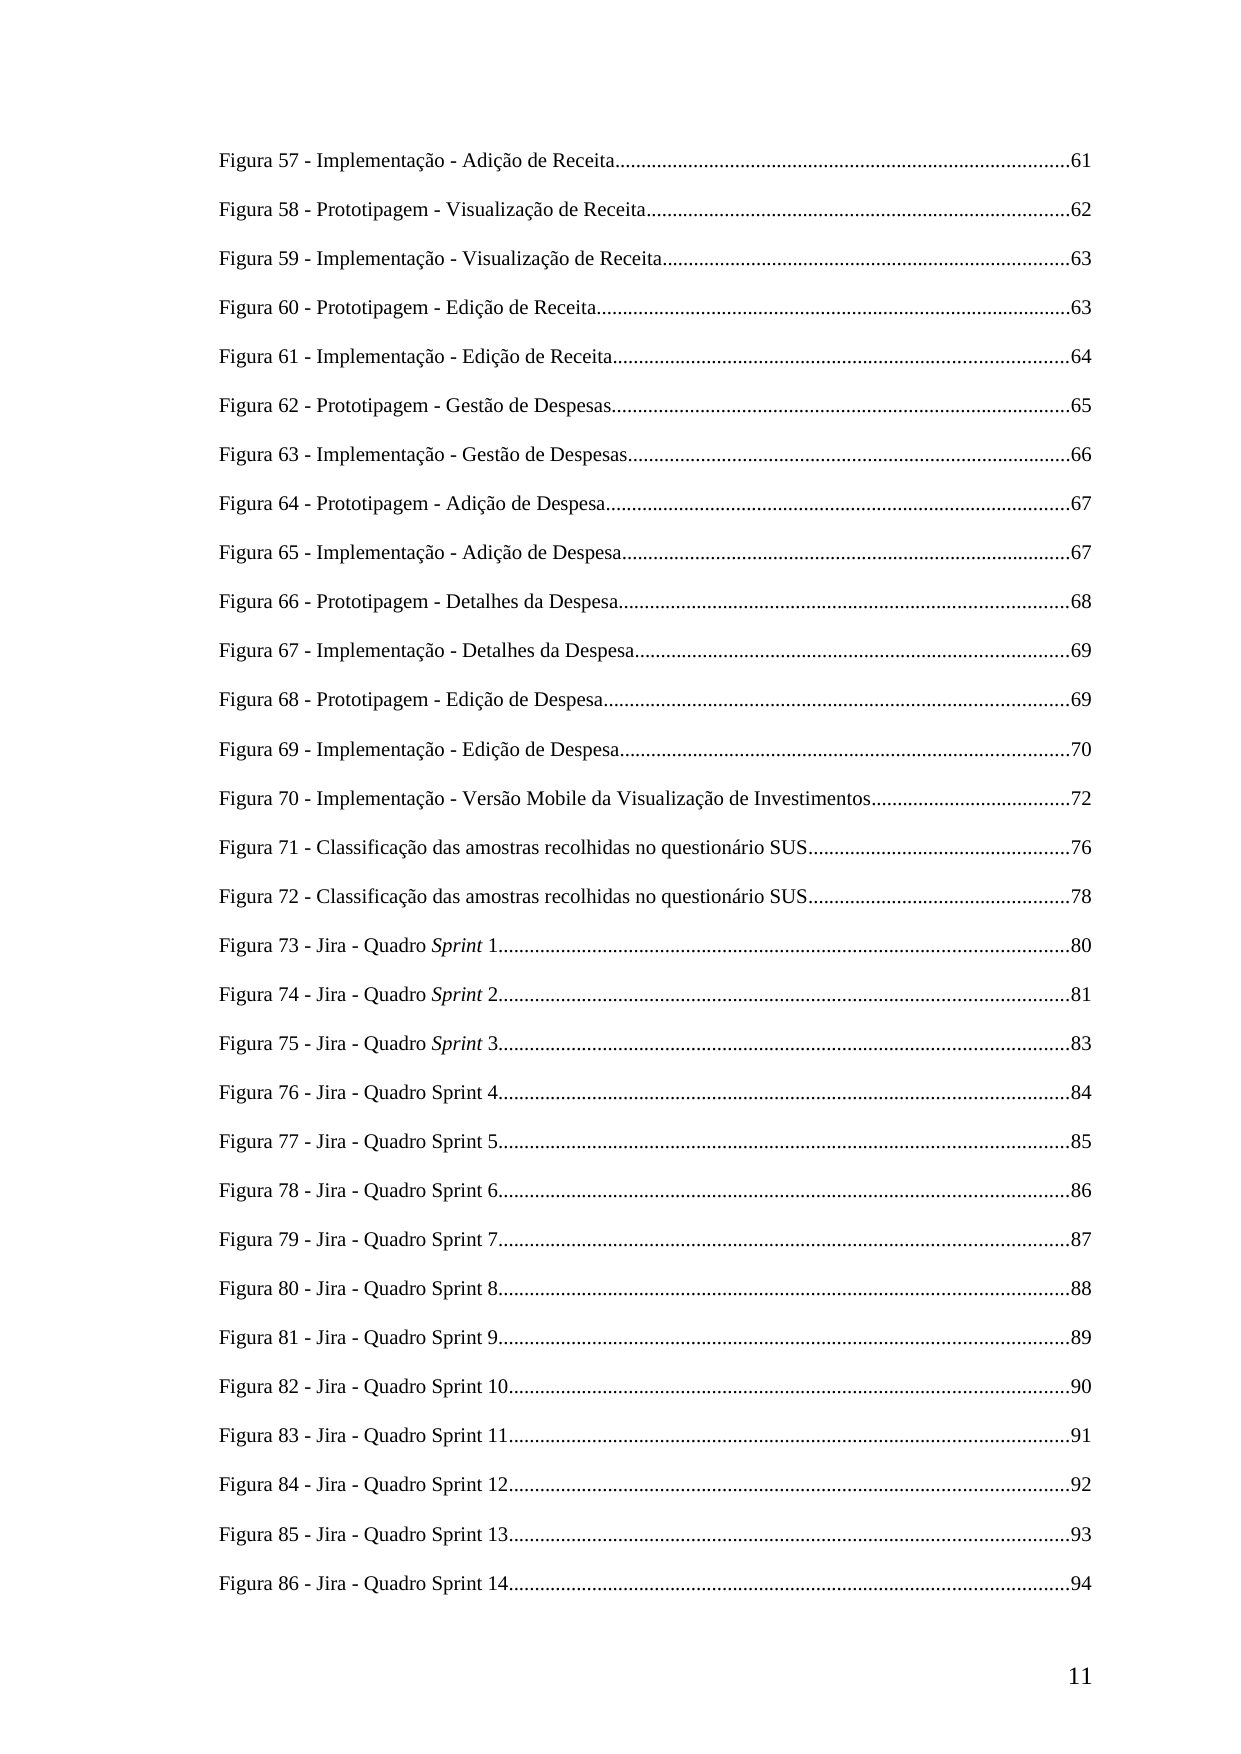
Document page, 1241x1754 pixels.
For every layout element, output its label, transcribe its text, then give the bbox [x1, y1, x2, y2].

text Figura 64 - Prototipagem - Adição de Despesa 67 [177, 491, 1092, 515]
text Figura 75 - Jira - Quadro Sprint 3 83 [177, 1031, 1092, 1055]
text Figura 63 - Implementação - Gestão de Despesas 66 [177, 442, 1092, 466]
text Figura 58 - Prototipagem - Visualização de Receita 62 [177, 197, 1092, 221]
text Figura 81 - Jira - Quadro Sprint 9 89 [177, 1325, 1092, 1349]
text Figura 72 - Classificação das amostras recolhidas no questionário SUS 78 [177, 884, 1092, 908]
text Figura 71 - Classificação das amostras recolhidas no questionário SUS 76 [177, 834, 1092, 859]
text Figura 77 - Jira - Quadro Sprint 5 85 [177, 1129, 1092, 1153]
text Figura 57 - Implementação - Adição de Receita 61 [177, 148, 1092, 172]
text Figura 59 - Implementação - Visualização de Receita 63 [177, 246, 1092, 270]
text Figura 62 - Prototipagem - Gestão de Despesas 65 [177, 393, 1092, 417]
text Figura 73 - Jira - Quadro Sprint 1 80 [177, 933, 1092, 957]
text Figura 78 - Jira - Quadro Sprint 6 86 [177, 1178, 1092, 1202]
text Figura 82 - Jira - Quadro Sprint 10 90 [177, 1374, 1092, 1398]
text Figura 68 - Prototipagem - Edição de Despesa 69 [177, 687, 1092, 711]
text Figura 67 - Implementação - Detalhes da Despesa 69 [177, 638, 1092, 662]
text Figura 65 - Implementação - Adição de Despesa 67 [177, 540, 1092, 564]
text Figura 60 - Prototipagem - Edição de Receita 63 [177, 295, 1092, 319]
text Figura 61 - Implementação - Edição de Receita 64 [177, 344, 1092, 368]
text Figura 74 - Jira - Quadro Sprint 2 81 [177, 982, 1092, 1006]
text Figura 83 - Jira - Quadro Sprint 11 91 [177, 1423, 1092, 1447]
text Figura 79 - Jira - Quadro Sprint 7 87 [177, 1227, 1092, 1251]
text Figura 70 - Implementação - Versão Mobile da Visualização de Investimentos 72 [177, 786, 1092, 809]
text Figura 86 - Jira - Quadro Sprint 14 94 [177, 1571, 1092, 1594]
text Figura 69 - Implementação - Edição de Despesa 70 [177, 736, 1092, 761]
text Figura 80 - Jira - Quadro Sprint 8 88 [177, 1276, 1092, 1300]
text Figura 76 - Jira - Quadro Sprint 4 84 [177, 1080, 1092, 1104]
text Figura 84 - Jira - Quadro Sprint 12 92 [177, 1472, 1092, 1496]
text Figura 85 - Jira - Quadro Sprint 13 93 [177, 1521, 1092, 1546]
text Figura 66 - Prototipagem - Detalhes da Despesa 68 [177, 589, 1092, 613]
